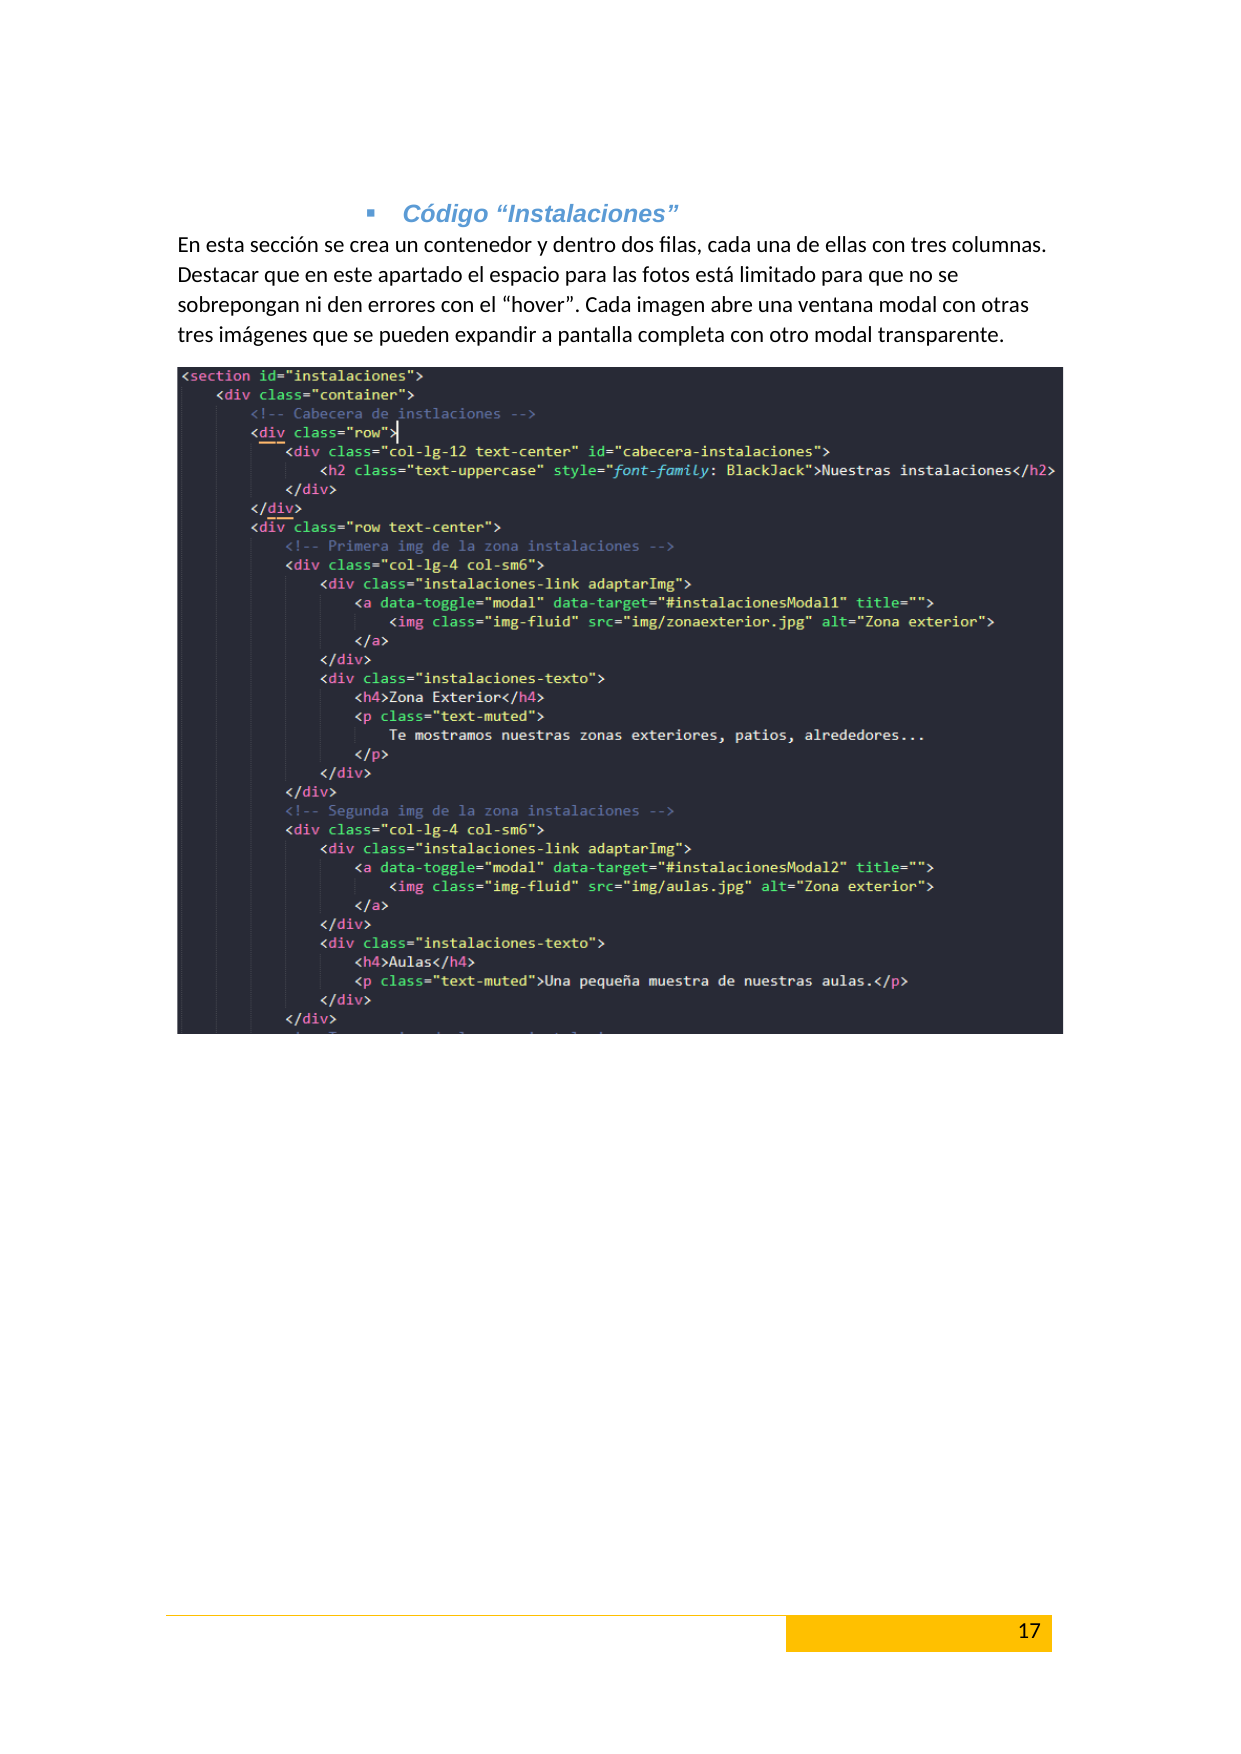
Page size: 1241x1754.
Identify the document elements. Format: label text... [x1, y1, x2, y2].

subtitle Código “Instalaciones” [365, 199, 1063, 227]
text En esta sección se crea un contenedor y dentro dos filas, cada una de ellas con tres columnas. Destacar que en este apartado el espacio para las fotos está limitado para que no se sobrepongan ni den errores con el “hover”. Cada imagen abre una ventana modal con otras tres imágenes que se pueden expandir a pantalla completa con otro modal transparente. [177, 230, 1063, 348]
picture [177, 367, 1064, 1034]
